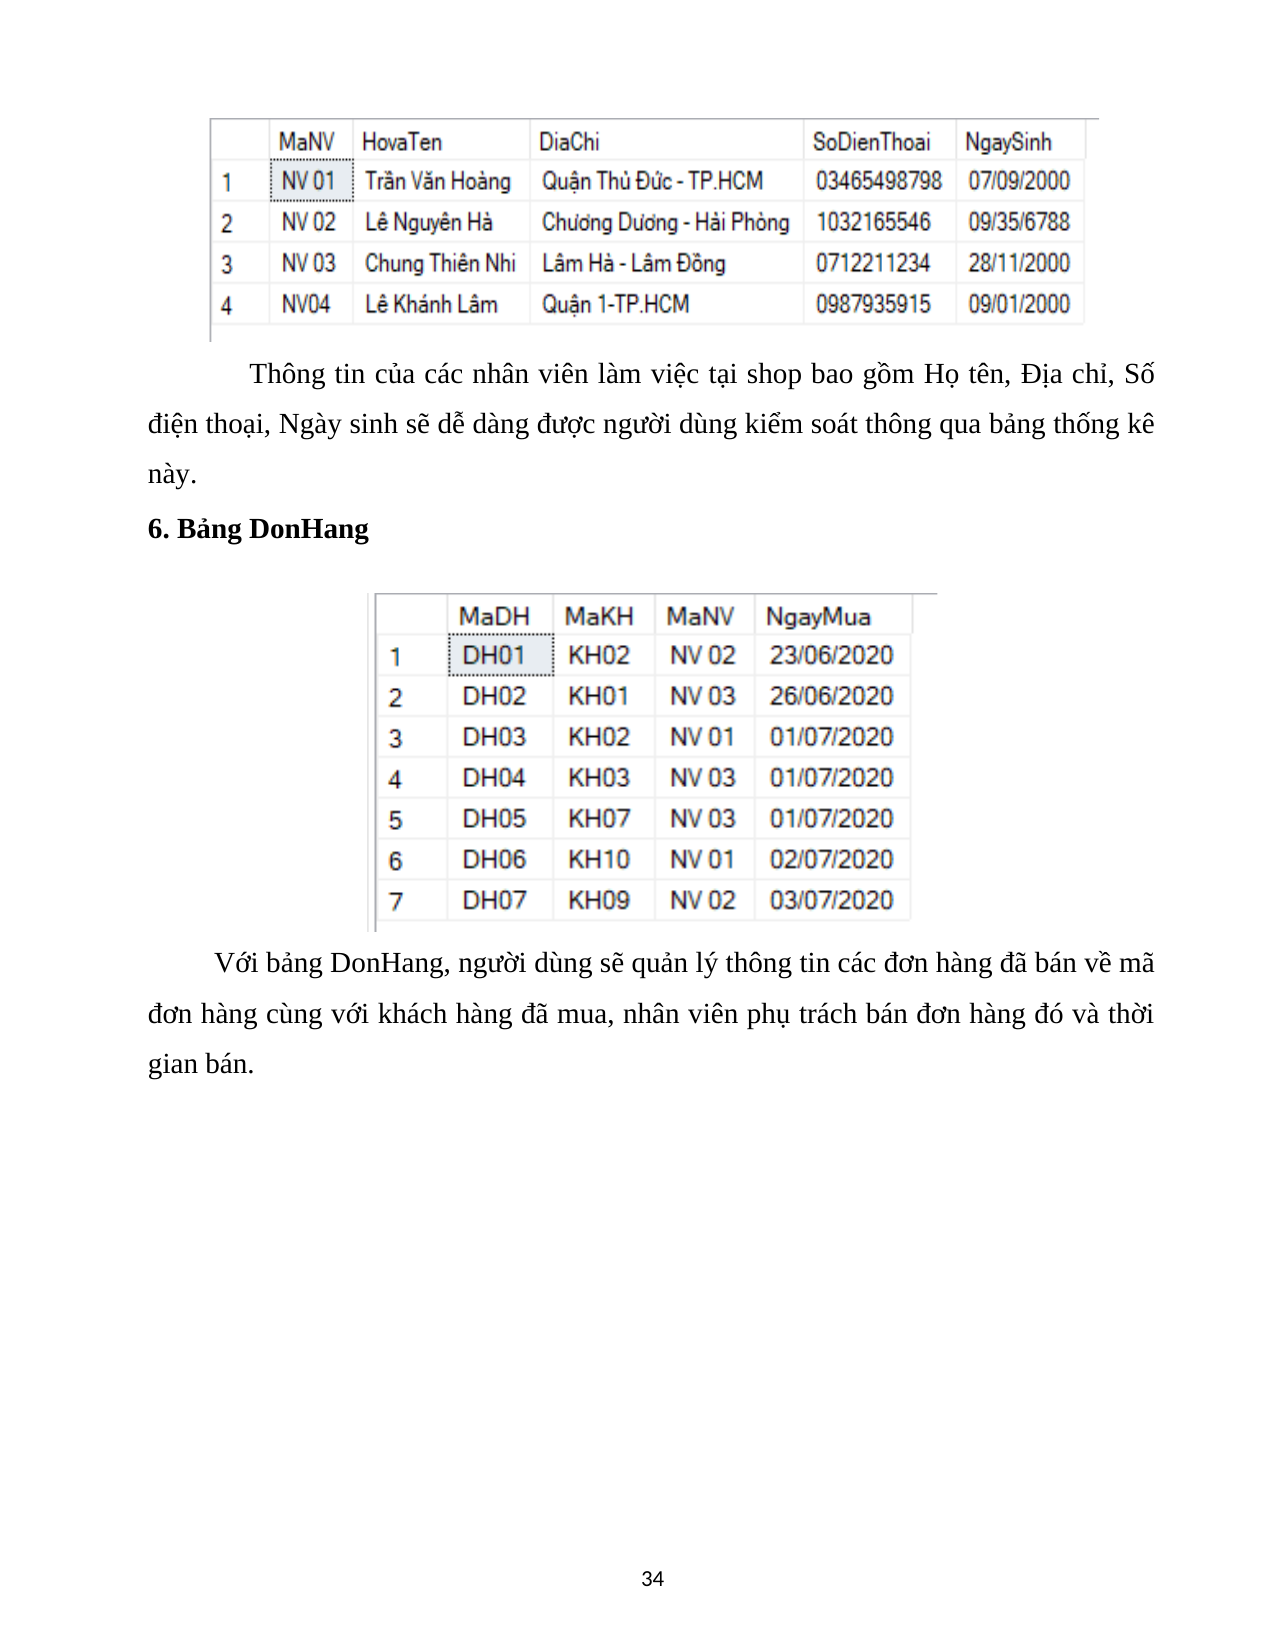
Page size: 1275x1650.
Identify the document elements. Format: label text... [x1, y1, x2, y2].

text Thông tin của các nhân viên làm việc tại shop bao gồm Họ tên, Địa chỉ, Số điện thoại, Ngày sinh sẽ dễ dàng được người dùng kiểm soát thông qua bảng thống kê này. [148, 356, 1157, 490]
subtitle 6. Bảng DonHang [148, 511, 1157, 544]
picture [367, 593, 938, 932]
text Với bảng DonHang, người dùng sẽ quản lý thông tin các đơn hàng đã bán về mã đơn hàng cùng với khách hàng đã mua, nhân viên phụ trách bán đơn hàng đó và thời gian bán. [148, 945, 1157, 1079]
picture [205, 118, 1100, 342]
